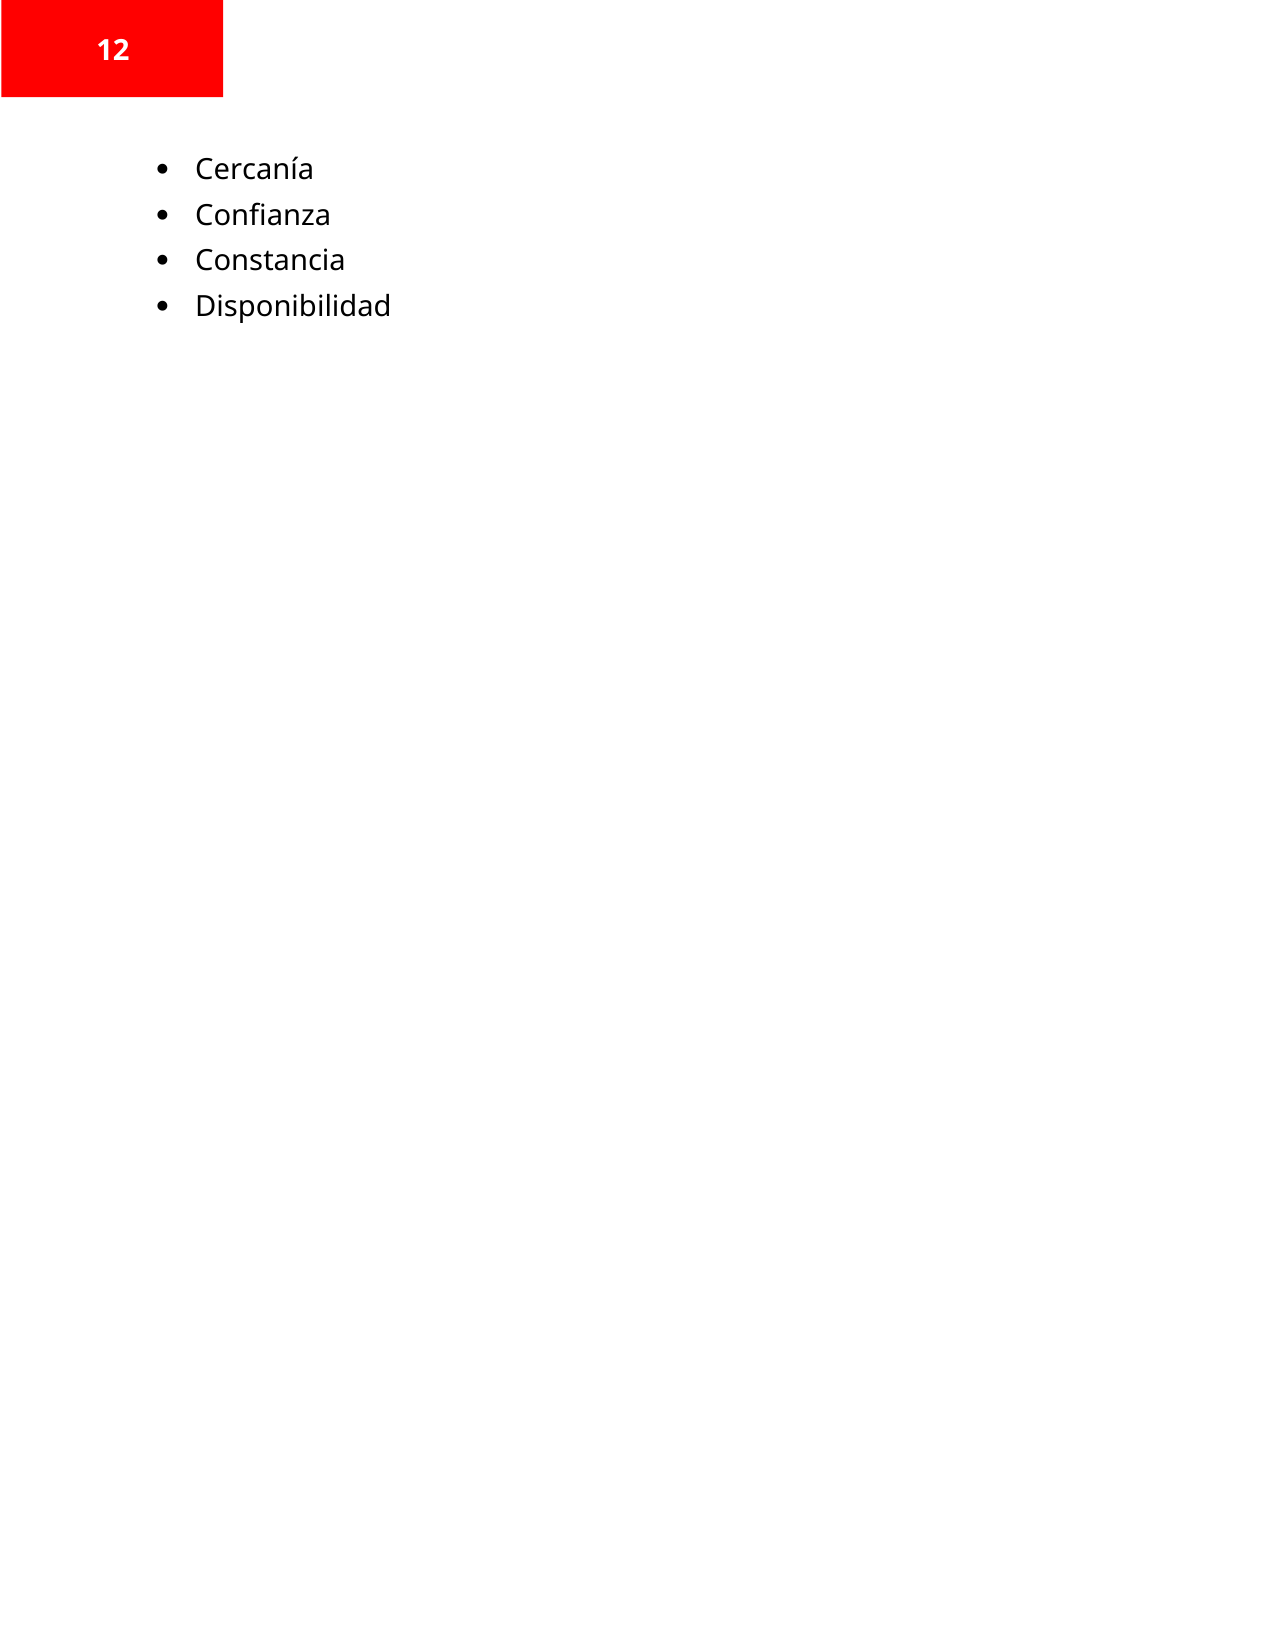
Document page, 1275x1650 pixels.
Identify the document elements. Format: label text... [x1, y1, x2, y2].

list Cercanía [157, 148, 1155, 188]
list Constancia [157, 239, 1155, 279]
list Confianza [157, 194, 1155, 233]
list Disponibilidad [157, 285, 1155, 325]
